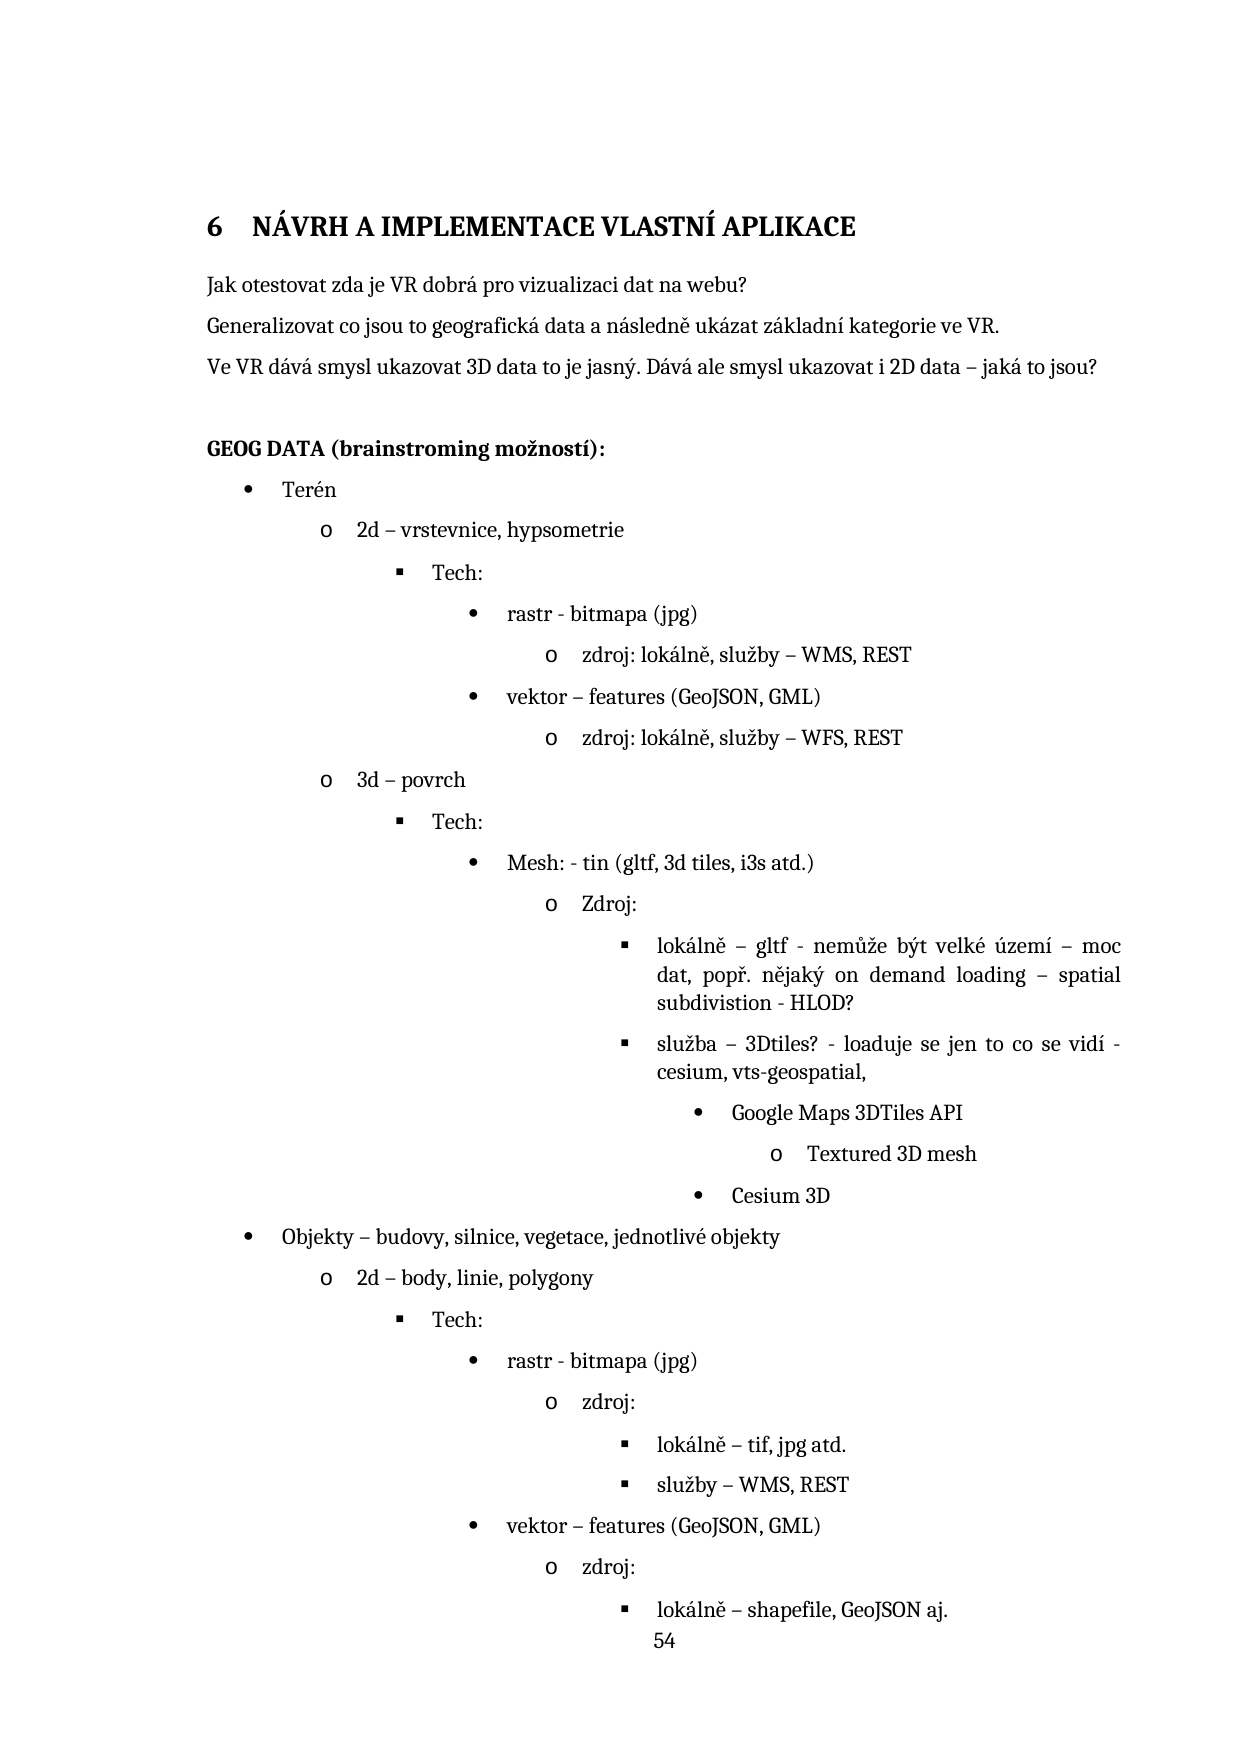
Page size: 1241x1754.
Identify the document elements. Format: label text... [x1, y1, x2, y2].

list 2d – vrstevnice, hypsometrie [319, 517, 1122, 545]
text Ve VR dává smysl ukazovat 3D data to je jasný. Dává ale smysl ukazovat i 2D data – jaká to jsou? [207, 353, 1122, 380]
list vektor – features (GeoJSON, GML) [469, 1513, 1122, 1539]
list 2d – body, linie, polygony [319, 1265, 1122, 1293]
list lokálně – tif, jpg atd. [619, 1431, 1122, 1458]
list lokálně – gltf - nemůže být velké území – moc dat, popř. nějaký on demand loading – spatial subdivistion - HLOD? [619, 933, 1122, 1016]
text Generalizovat co jsou to geografická data a následně ukázat základní kategorie ve VR. [207, 313, 1122, 339]
list zdroj: [544, 1389, 1122, 1417]
list 3d – povrch [319, 767, 1122, 794]
list rastr - bitmapa (jpg) [469, 600, 1122, 627]
list Cesium 3D [694, 1183, 1122, 1209]
list Tech: [394, 1307, 1122, 1334]
list zdroj: [544, 1554, 1122, 1582]
text Jak otestovat zda je VR dobrá pro vizualizaci dat na webu? [207, 272, 1122, 298]
subtitle Návrh a implementace vlastní aplikace [207, 211, 1122, 244]
list Mesh: - tin (gltf, 3d tiles, i3s atd.) [469, 850, 1122, 876]
list Terén [244, 476, 1122, 503]
list Zdroj: [544, 891, 1122, 918]
list lokálně – shapefile, GeoJSON aj. [619, 1596, 1122, 1623]
list Google Maps 3DTiles API [694, 1100, 1122, 1126]
list Textured 3D mesh [769, 1141, 1122, 1168]
list služba – 3Dtiles? - loaduje se jen to co se vidí - cesium, vts-geospatial, [619, 1031, 1122, 1086]
text GEOG DATA (brainstroming možností): [207, 435, 1122, 462]
list rastr - bitmapa (jpg) [469, 1348, 1122, 1374]
list vektor – features (GeoJSON, GML) [469, 683, 1122, 710]
list Tech: [394, 809, 1122, 835]
list služby – WMS, REST [619, 1472, 1122, 1499]
list Tech: [394, 559, 1122, 586]
list zdroj: lokálně, služby – WMS, REST [544, 641, 1122, 669]
list Objekty – budovy, silnice, vegetace, jednotlivé objekty [244, 1224, 1122, 1251]
list zdroj: lokálně, služby – WFS, REST [544, 724, 1122, 752]
